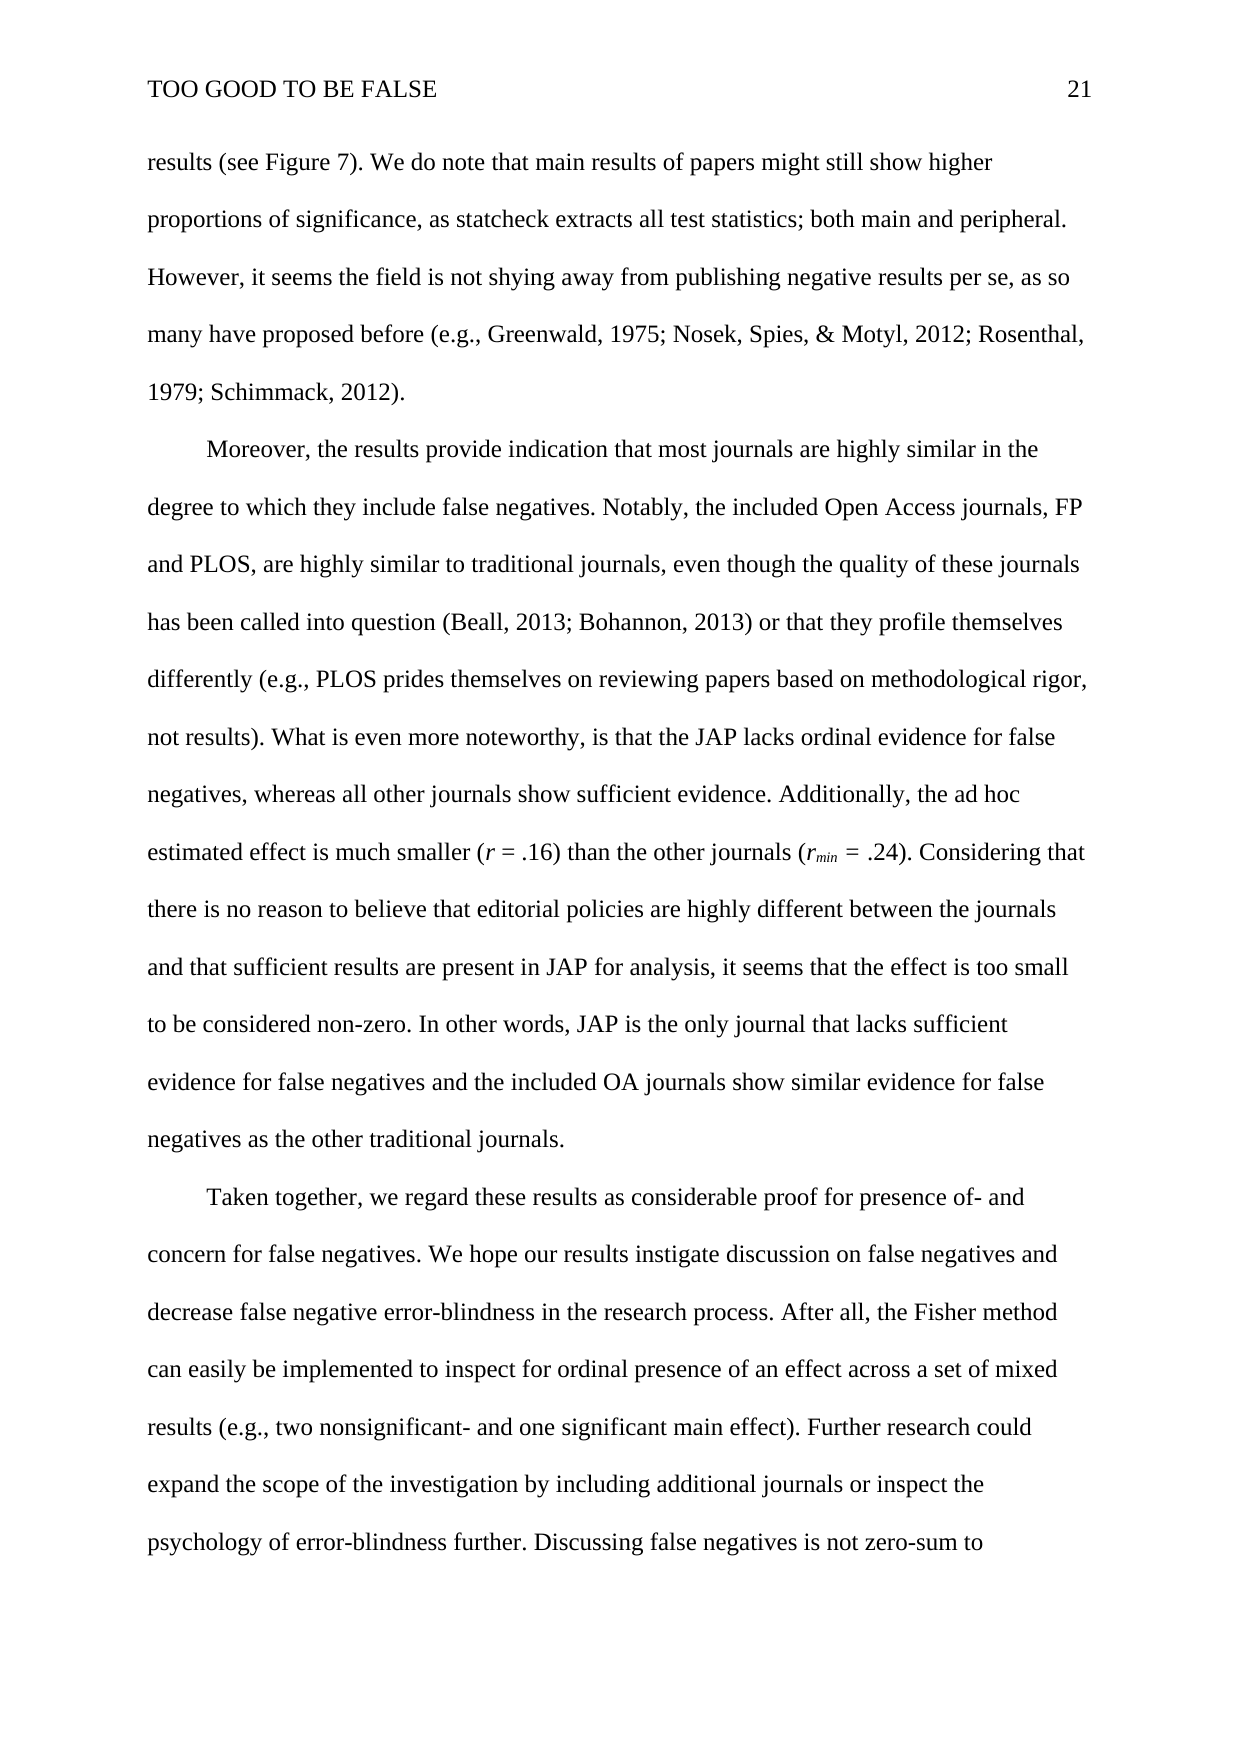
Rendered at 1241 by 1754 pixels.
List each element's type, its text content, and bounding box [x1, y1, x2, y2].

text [147, 1182, 1093, 1556]
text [147, 147, 1093, 406]
text Moreover, the results provide indication that most journals are highly similar in the degree to which they include false negatives. Notably, the included Open Access journals, FP and PLOS, are highly similar to traditional journals, even though the quality of these journals has been called into question (Beall, 2013; Bohannon, 2013) or that they profile themselves differently (e.g., PLOS prides themselves on reviewing papers based on methodological rigor, not results). What is even more noteworthy, is that the JAP lacks ordinal evidence for false negatives, whereas all other journals show sufficient evidence. Additionally, the ad hoc estimated effect is much smaller (r = .16) than the other journals (rmin = .24). Considering that there is no reason to believe that editorial policies are highly different between the journals and that sufficient results are present in JAP for analysis, it seems that the effect is too small to be considered non-zero. In other words, JAP is the only journal that lacks sufficient evidence for false negatives and the included OA journals show similar evidence for false negatives as the other traditional journals. [147, 434, 1093, 1153]
